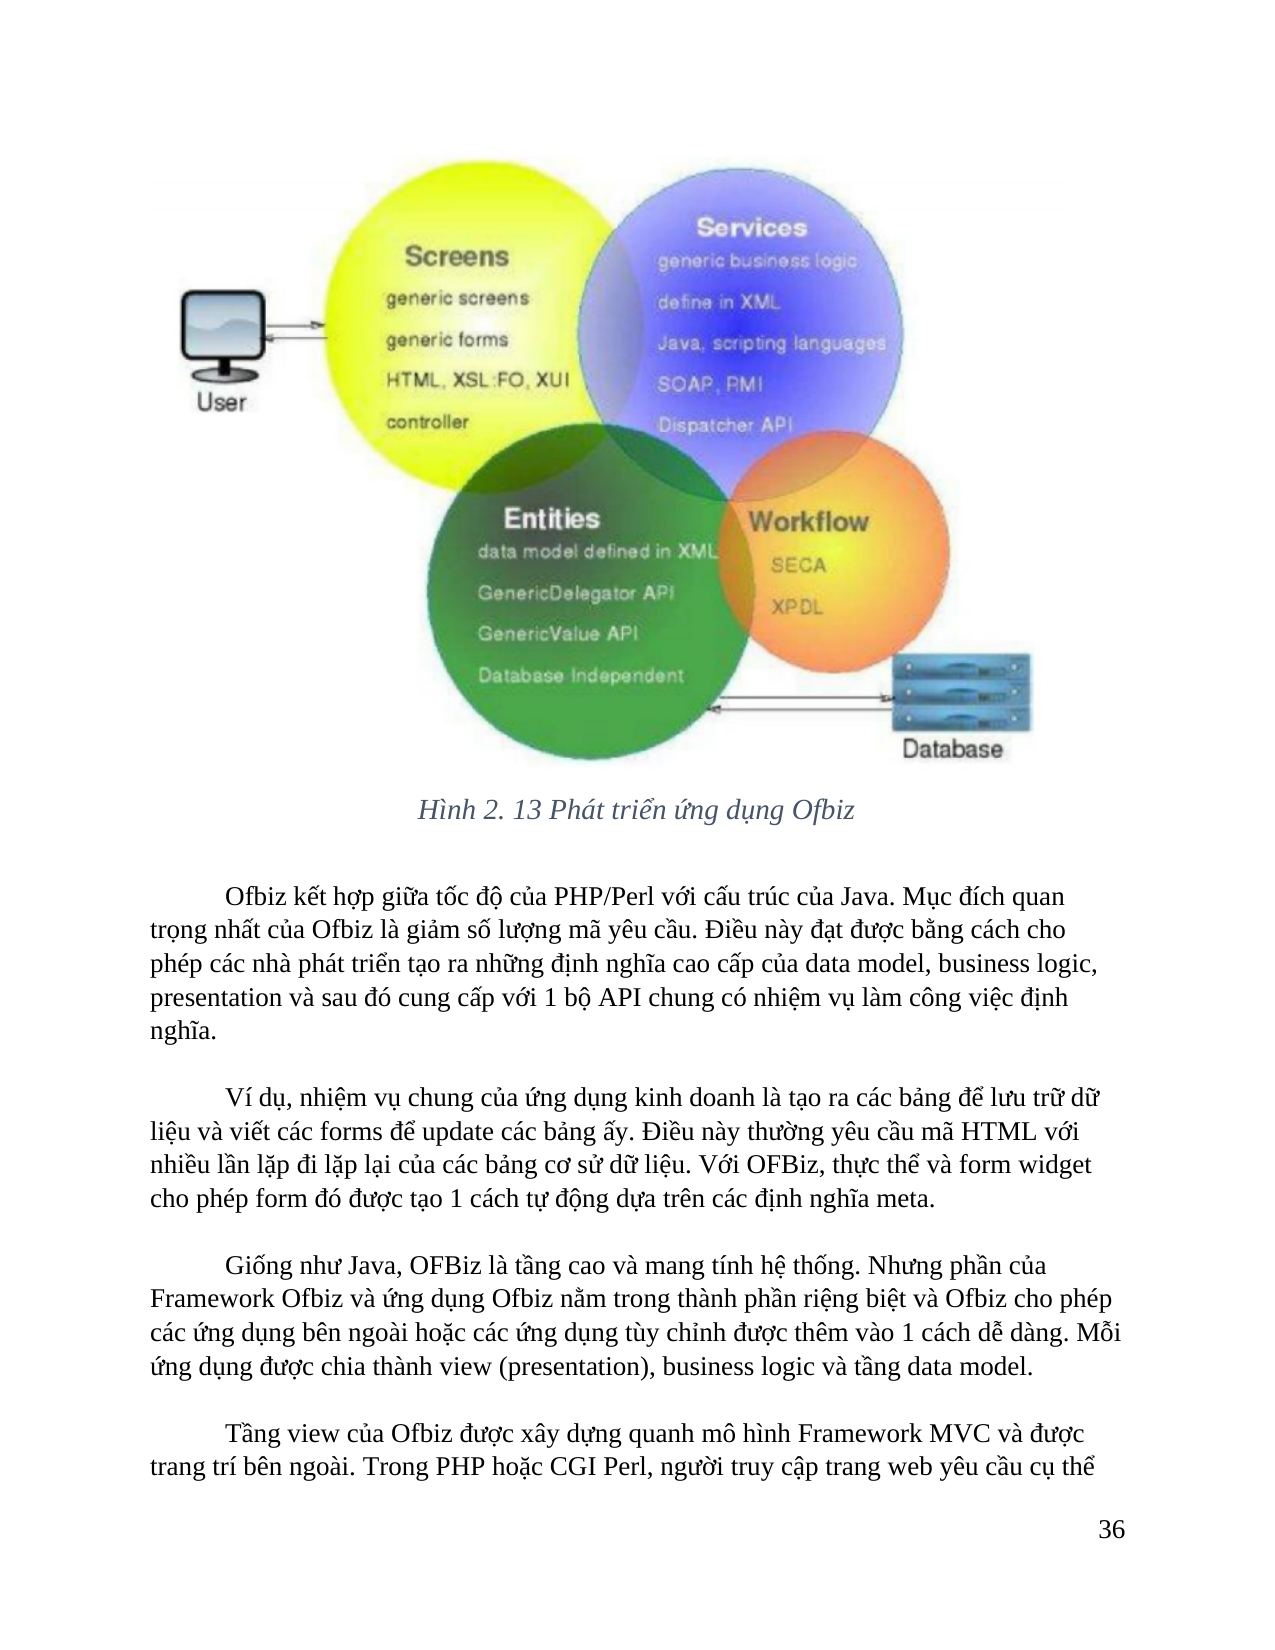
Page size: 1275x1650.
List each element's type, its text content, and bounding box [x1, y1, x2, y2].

text Ví dụ, nhiệm vụ chung của ứng dụng kinh doanh là tạo ra các bảng để lưu trữ dữ liệu và viết các forms để update các bảng ấy. Điều này thường yêu cầu mã HTML với nhiều lần lặp đi lặp lại của các bảng cơ sử dữ liệu. Với OFBiz, thực thể và form widget cho phép form đó được tạo 1 cách tự động dựa trên các định nghĩa meta. [150, 1081, 1125, 1213]
text Hình 2. 13 Phát triển ứng dụng Ofbiz [150, 792, 1125, 826]
text Giống như Java, OFBiz là tầng cao và mang tính hệ thống. Nhưng phần của Framework Ofbiz và ứng dụng Ofbiz nằm trong thành phần riệng biệt và Ofbiz cho phép các ứng dụng bên ngoài hoặc các ứng dụng tùy chỉnh được thêm vào 1 cách dễ dàng. Mỗi ứng dụng được chia thành view (presentation), business logic và tầng data model. [150, 1249, 1125, 1381]
text Ofbiz kết hợp giữa tốc độ của PHP/Perl với cấu trúc của Java. Mục đích quan trọng nhất của Ofbiz là giảm số lượng mã yêu cầu. Điều này đạt được bằng cách cho phép các nhà phát triển tạo ra những định nghĩa cao cấp của data model, business logic, presentation và sau đó cung cấp với 1 bộ API chung có nhiệm vụ làm công việc định nghĩa. [150, 880, 1125, 1045]
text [150, 1417, 1125, 1481]
picture [150, 150, 1066, 790]
